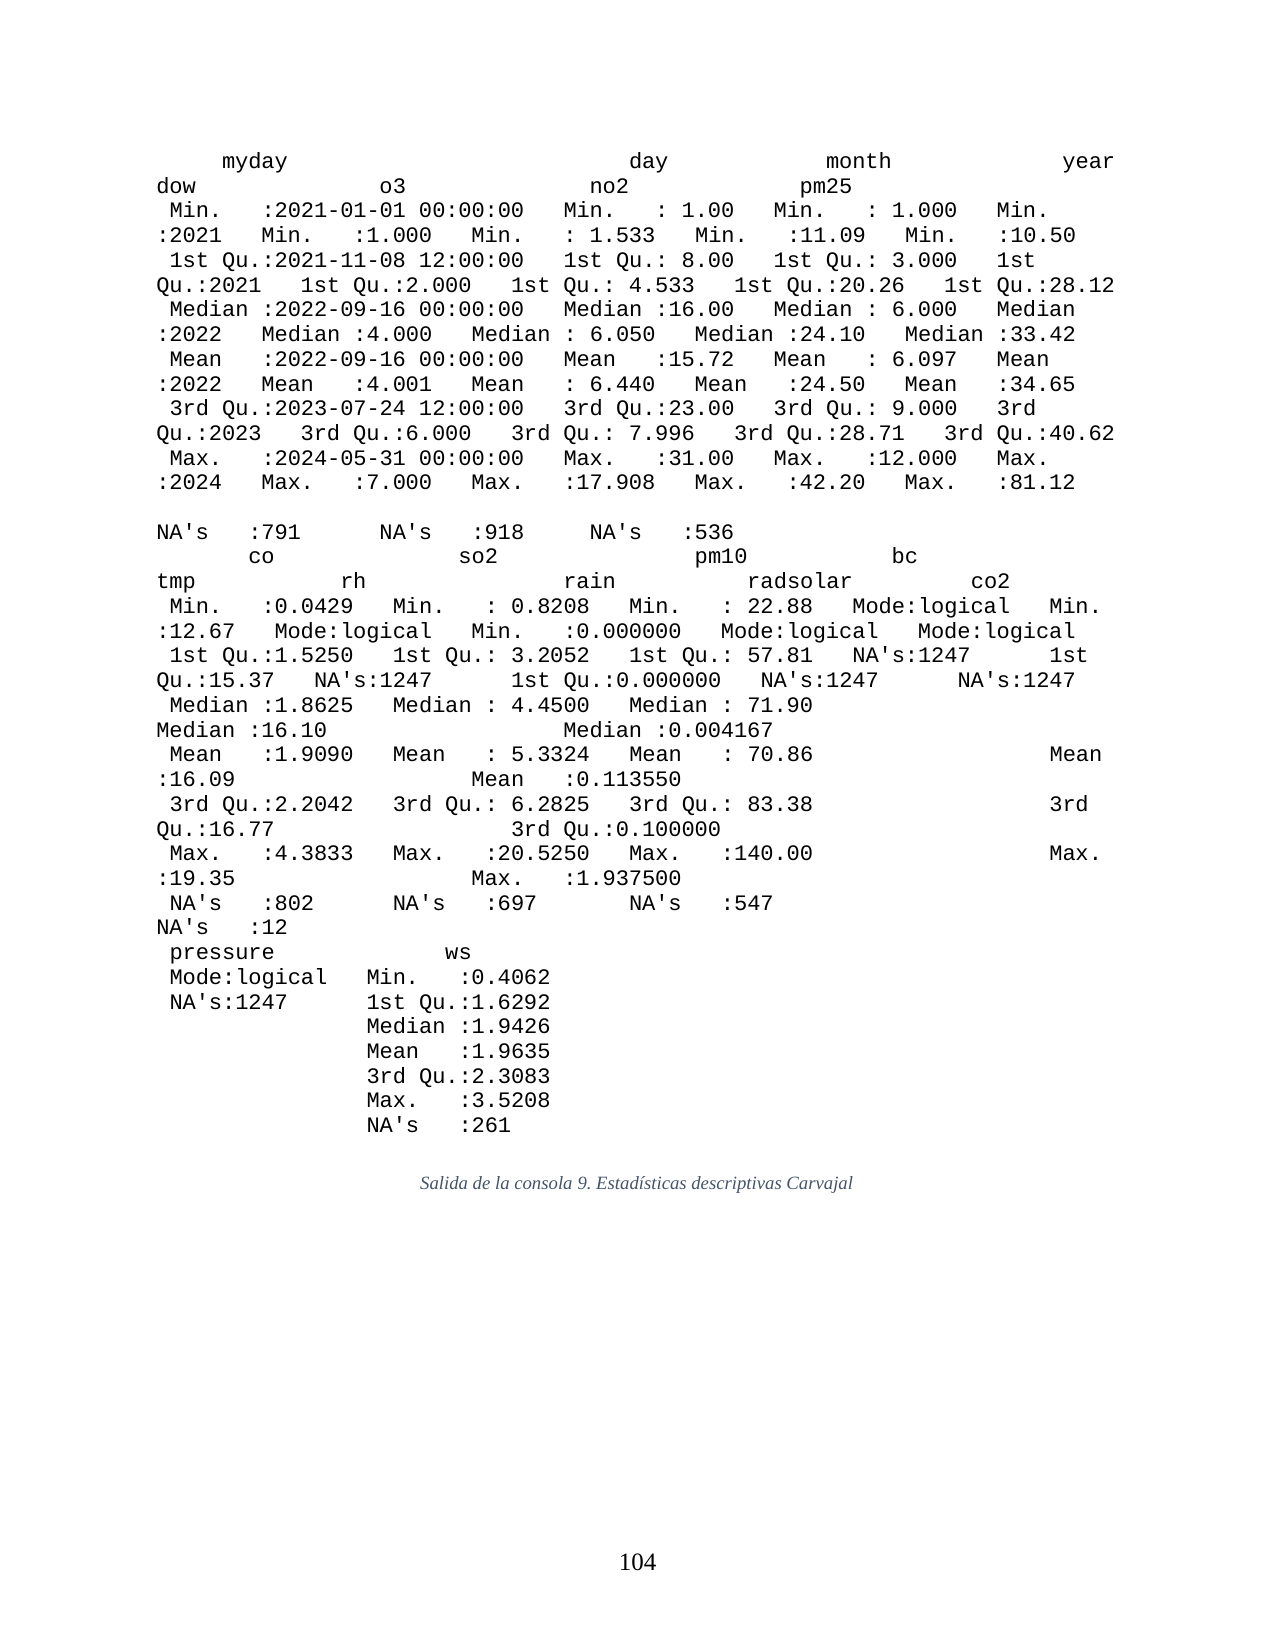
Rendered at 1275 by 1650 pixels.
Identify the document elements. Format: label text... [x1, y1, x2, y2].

text Salida de la consola 9. Estadísticas descriptivas Carvajal [150, 1172, 1125, 1193]
